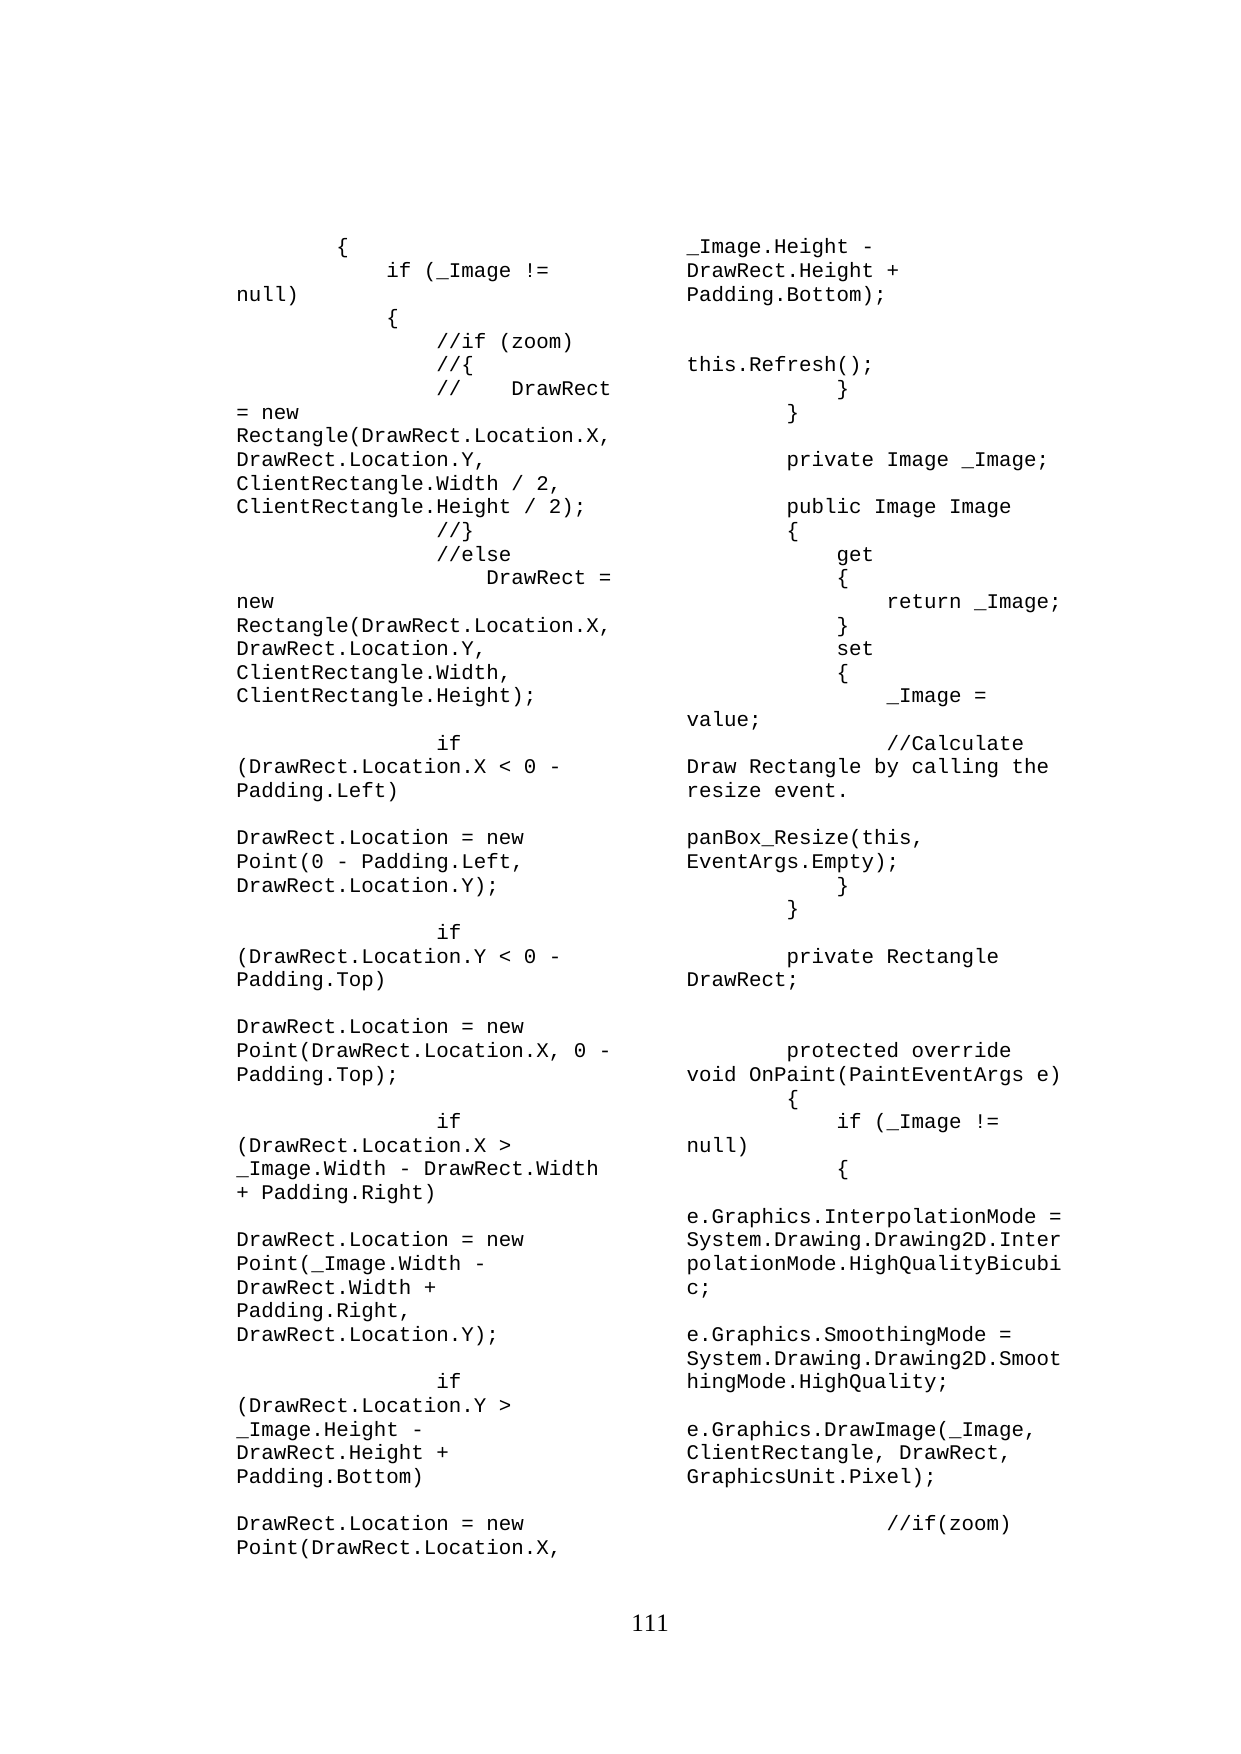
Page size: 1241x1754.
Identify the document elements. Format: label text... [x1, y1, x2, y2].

text DrawRect.Location = new Point(0 - Padding.Left, DrawRect.Location.Y); [236, 804, 613, 898]
text e.Graphics.SmoothingMode = System.Drawing.Drawing2D.SmoothingMode.HighQuality; [686, 1300, 1063, 1395]
text if (DrawRect.Location.X < 0 - Padding.Left) [236, 733, 613, 804]
text { [236, 307, 613, 331]
text if (DrawRect.Location.Y > _Image.Height - DrawRect.Height + Padding.Bottom) [236, 1371, 613, 1489]
text { [686, 662, 1063, 686]
text { [686, 1158, 1063, 1182]
text panBox_Resize(this, EventArgs.Empty); [686, 804, 1063, 875]
text public Image Image [686, 496, 1063, 520]
text private Image _Image; [686, 449, 1063, 473]
text //if(zoom) [686, 1513, 1063, 1537]
text // DrawRect = new Rectangle(DrawRect.Location.X, DrawRect.Location.Y, ClientRectangle.Width / 2, ClientRectangle.Height / 2); [236, 378, 613, 520]
text if (DrawRect.Location.X > _Image.Width - DrawRect.Width + Padding.Right) [236, 1111, 613, 1206]
text DrawRect.Location = new Point(DrawRect.Location.X, 0 - Padding.Top); [236, 993, 613, 1087]
text //Calculate Draw Rectangle by calling the resize event. [686, 733, 1063, 804]
text e.Graphics.InterpolationMode = System.Drawing.Drawing2D.InterpolationMode.HighQualityBicubic; [686, 1182, 1063, 1300]
text DrawRect.Location = new Point(_Image.Width - DrawRect.Width + Padding.Right, DrawRect.Location.Y); [236, 1206, 613, 1348]
text set [686, 638, 1063, 662]
text private Rectangle DrawRect; [686, 946, 1063, 993]
text //if (zoom) [236, 331, 613, 354]
text DrawRect = new Rectangle(DrawRect.Location.X, DrawRect.Location.Y, ClientRectangle.Width, ClientRectangle.Height); [236, 567, 613, 709]
text this.Refresh(); [686, 331, 1063, 378]
text } [686, 898, 1063, 922]
text } [686, 402, 1063, 425]
text protected override void OnPaint(PaintEventArgs e) [686, 1040, 1063, 1087]
text //{ [236, 354, 613, 378]
text } [686, 614, 1063, 638]
text } [686, 875, 1063, 898]
text { [686, 1087, 1063, 1111]
text //} [236, 520, 613, 544]
text _Image = value; [686, 686, 1063, 733]
text { [686, 520, 1063, 544]
text return _Image; [686, 591, 1063, 614]
text if (_Image != null) [236, 260, 613, 307]
text if (DrawRect.Location.Y < 0 - Padding.Top) [236, 922, 613, 993]
text { [236, 236, 613, 260]
text //else [236, 544, 613, 567]
text DrawRect.Location = new Point(DrawRect.Location.X, _Image.Height - DrawRect.Height + Padding.Bottom); [686, 236, 1063, 307]
text if (_Image != null) [686, 1111, 1063, 1158]
text { [686, 567, 1063, 591]
text e.Graphics.DrawImage(_Image, ClientRectangle, DrawRect, GraphicsUnit.Pixel); [686, 1395, 1063, 1489]
text DrawRect.Location = new Point(DrawRect.Location.X, _Image.Height - DrawRect.Height + Padding.Bottom); [236, 1489, 613, 1560]
text } [686, 378, 1063, 402]
text get [686, 544, 1063, 567]
